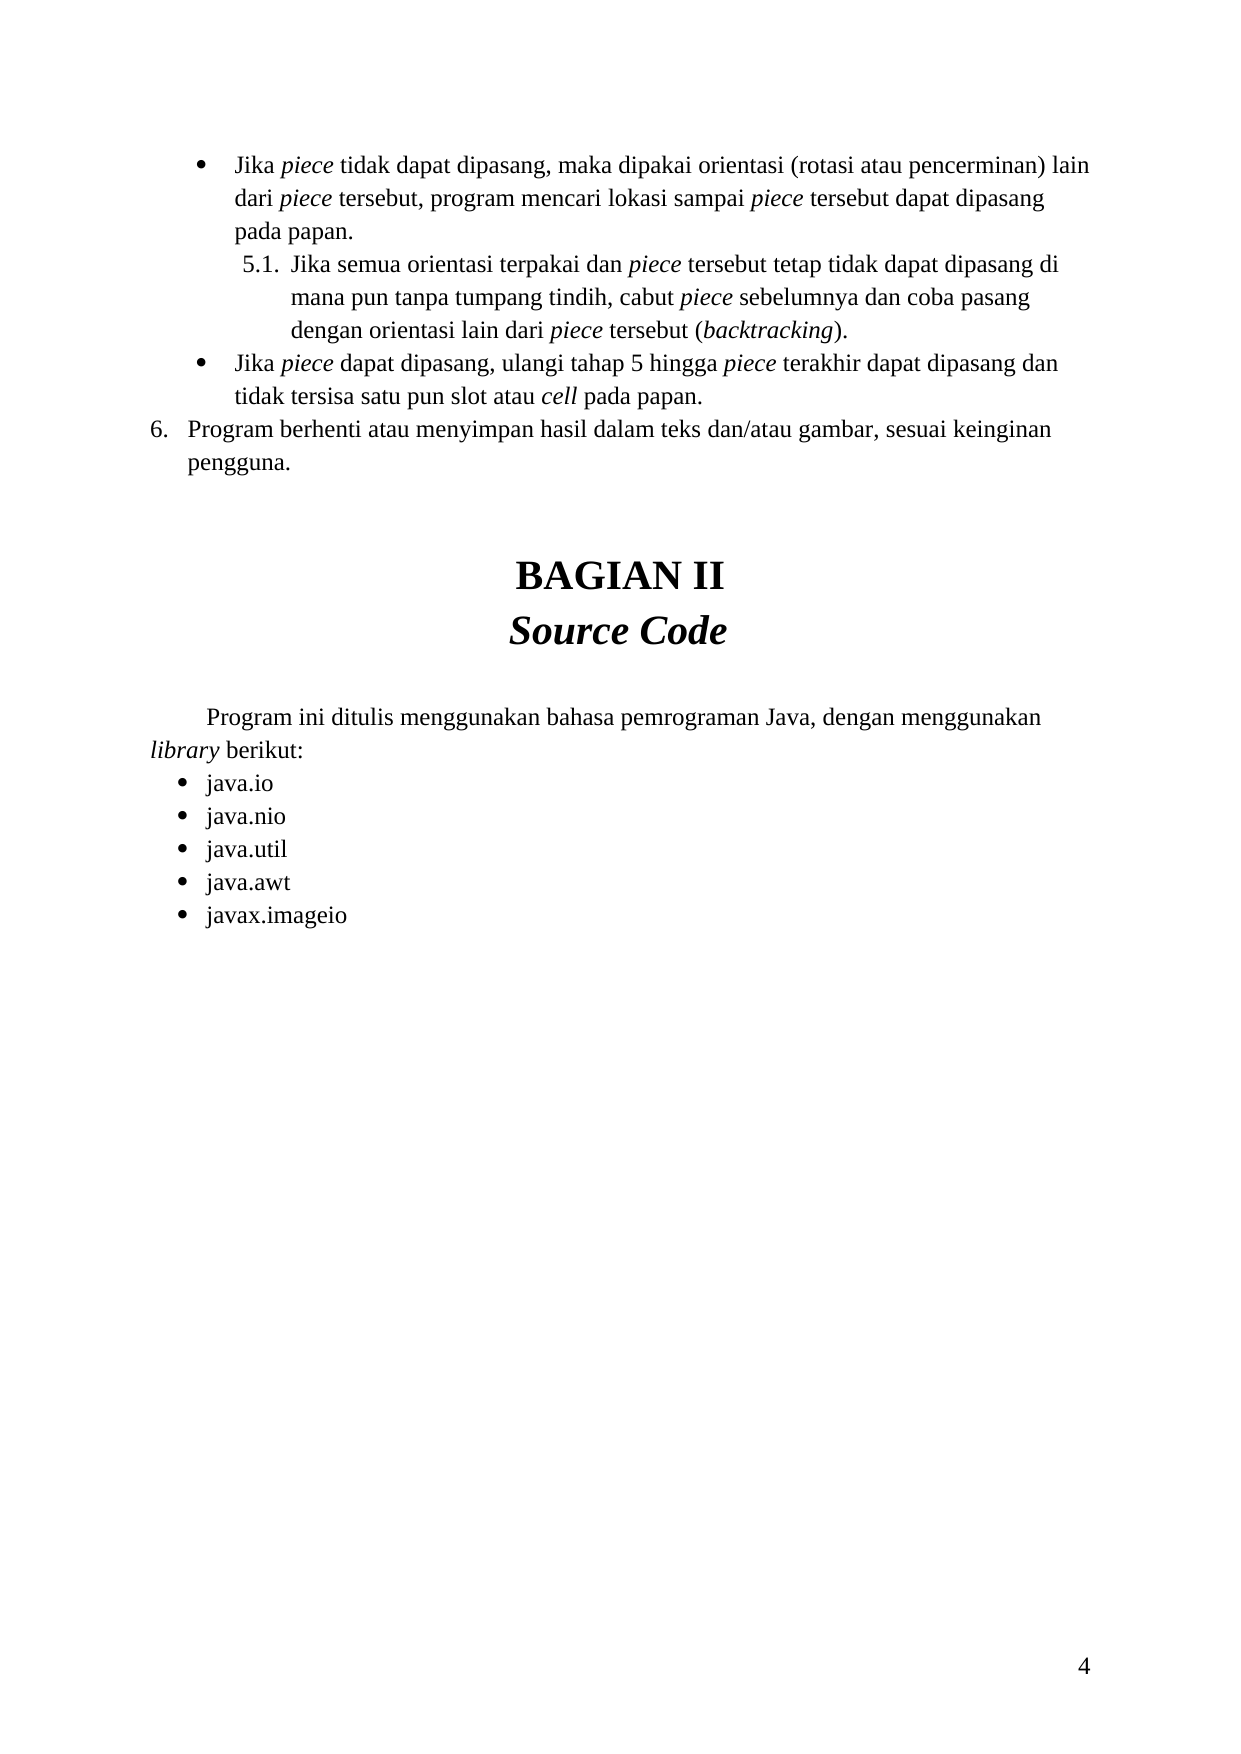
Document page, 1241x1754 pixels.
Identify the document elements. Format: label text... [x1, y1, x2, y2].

list java.nio [178, 801, 1090, 830]
list Program berhenti atau menyimpan hasil dalam teks dan/atau gambar, sesuai keinginan pengguna. [150, 414, 1090, 476]
text Program ini ditulis menggunakan bahasa pemrograman Java, dengan menggunakan library berikut: [150, 702, 1090, 764]
list javax.imageio [178, 900, 1090, 929]
list java.awt [178, 867, 1090, 896]
list java.util [178, 834, 1090, 863]
list Jika piece dapat dipasang, ulangi tahap 5 hingga piece terakhir dapat dipasang dan tidak tersisa satu pun slot atau cell pada papan. [197, 348, 1090, 410]
list Jika semua orientasi terpakai dan piece tersebut tetap tidak dapat dipasang di mana pun tanpa tumpang tindih, cabut piece sebelumnya dan coba pasang dengan orientasi lain dari piece tersebut (backtracking). [242, 249, 1090, 344]
list Jika piece tidak dapat dipasang, maka dipakai orientasi (rotasi atau pencerminan) lain dari piece tersebut, program mencari lokasi sampai piece tersebut dapat dipasang pada papan. [197, 150, 1090, 245]
subtitle BAGIAN II Source Code [150, 551, 1090, 654]
list java.io [178, 768, 1090, 797]
